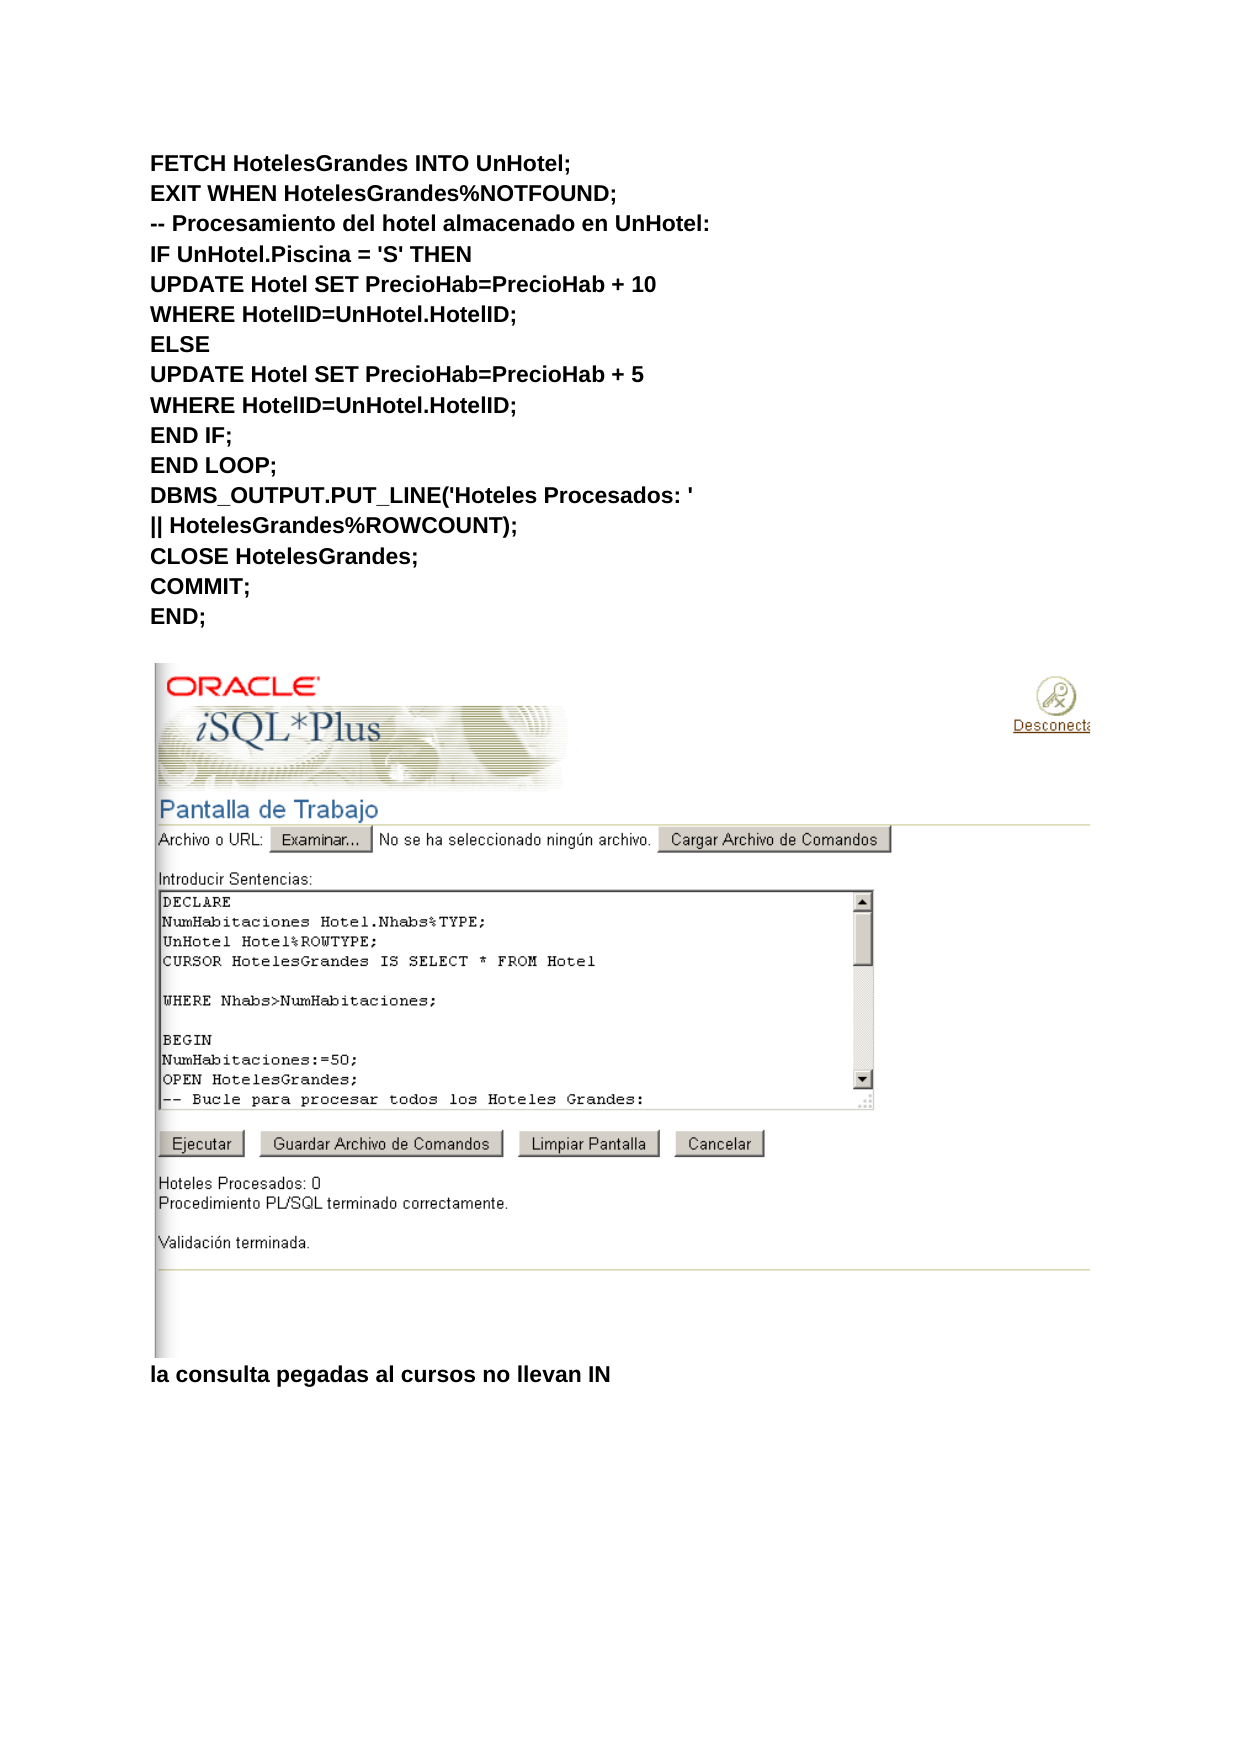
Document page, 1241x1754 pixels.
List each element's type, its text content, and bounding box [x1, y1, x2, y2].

text END; [150, 603, 1090, 629]
text CLOSE HotelesGrandes; [150, 543, 1090, 569]
text WHERE HotelID=UnHotel.HotelID; [150, 392, 1090, 418]
text UPDATE Hotel SET PrecioHab=PrecioHab + 10 [150, 271, 1090, 297]
text ELSE [150, 331, 1090, 358]
text -- Procesamiento del hotel almacenado en UnHotel: [150, 210, 1090, 237]
text WHERE HotelID=UnHotel.HotelID; [150, 301, 1090, 327]
text END LOOP; [150, 452, 1090, 478]
text IF UnHotel.Piscina = 'S' THEN [150, 241, 1090, 267]
text FETCH HotelesGrandes INTO UnHotel; [150, 150, 1090, 176]
text END IF; [150, 422, 1090, 448]
picture [150, 663, 1091, 1358]
text UPDATE Hotel SET PrecioHab=PrecioHab + 5 [150, 361, 1090, 388]
text EXIT WHEN HotelesGrandes%NOTFOUND; [150, 180, 1090, 207]
text DBMS_OUTPUT.PUT_LINE('Hoteles Procesados: ' [150, 482, 1090, 509]
text la consulta pegadas al cursos no llevan IN [150, 1361, 1090, 1387]
text || HotelesGrandes%ROWCOUNT); [150, 512, 1090, 539]
text COMMIT; [150, 573, 1090, 599]
